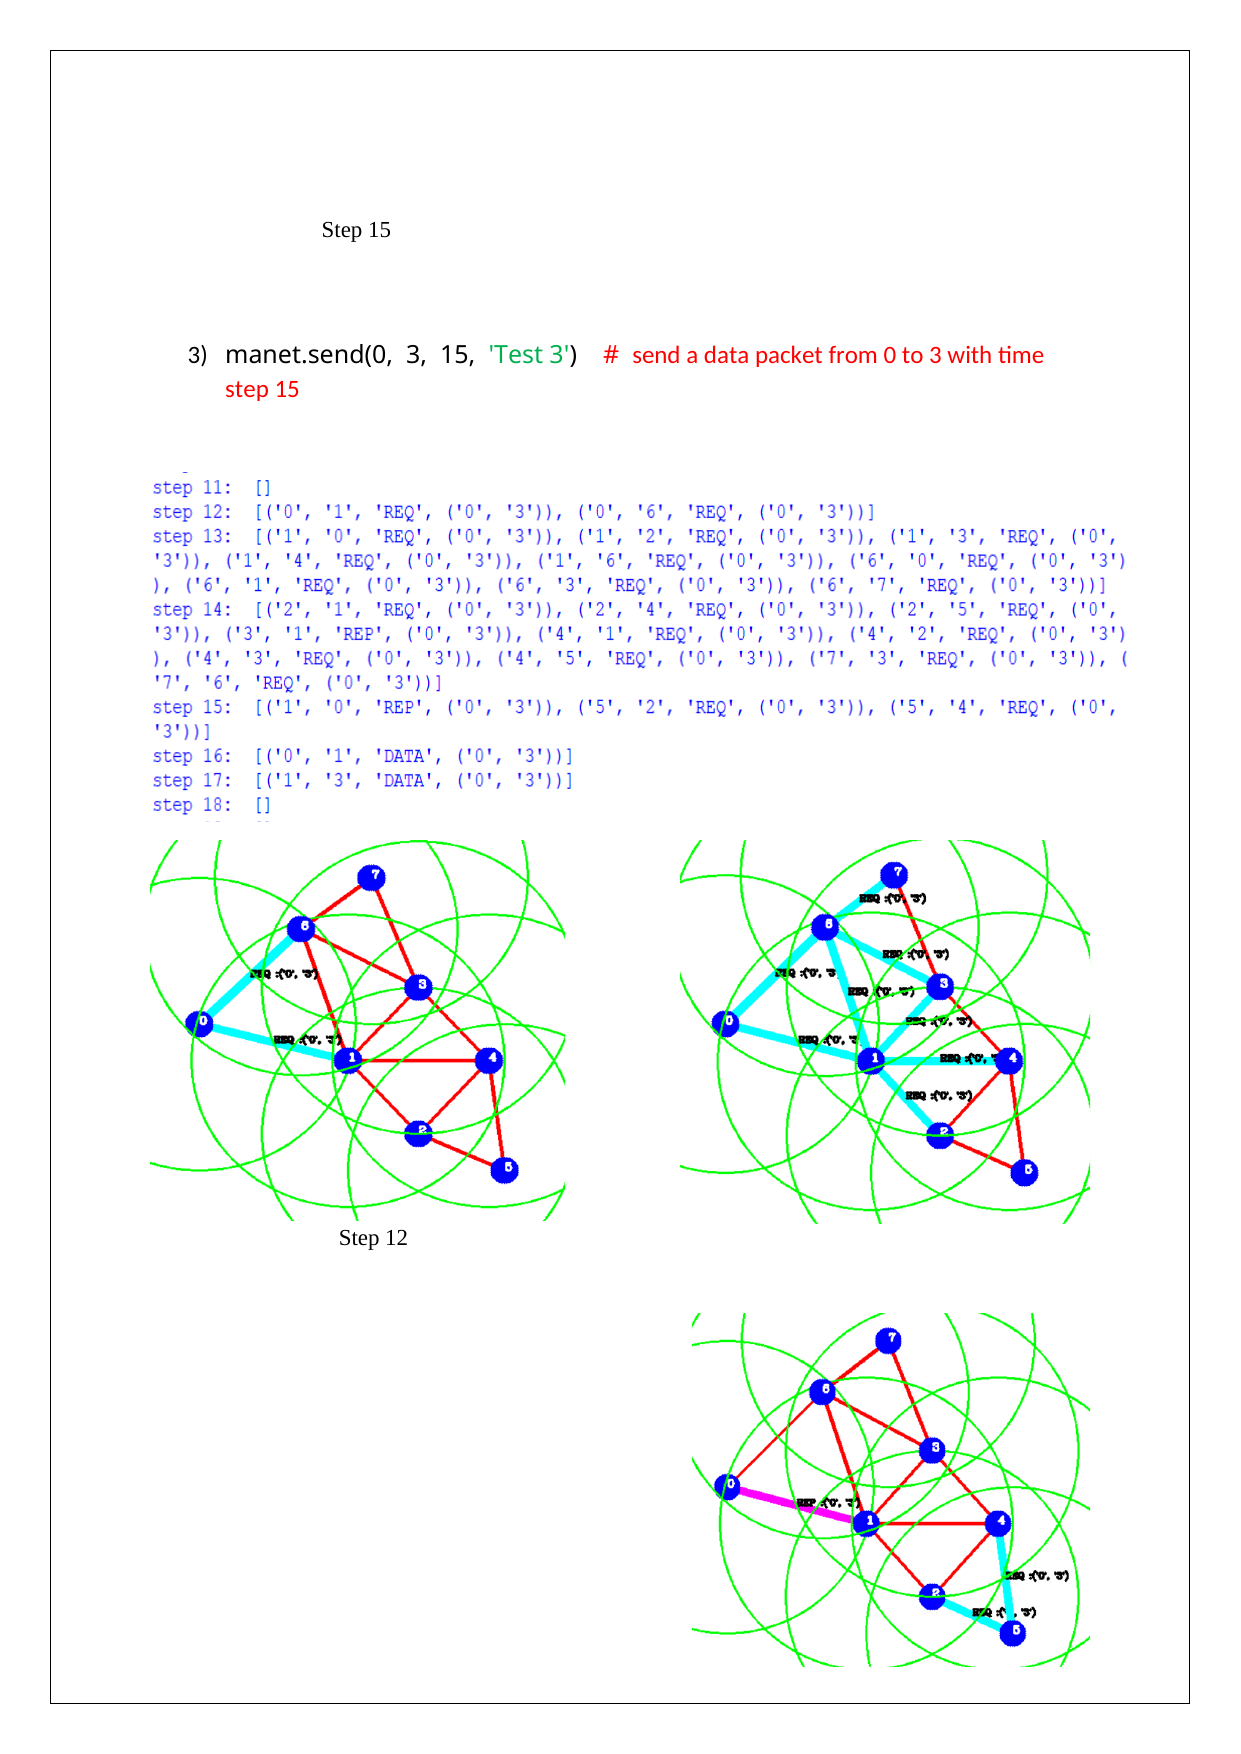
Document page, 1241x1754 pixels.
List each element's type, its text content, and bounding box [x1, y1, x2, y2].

picture [691, 1313, 1091, 1667]
picture [150, 840, 565, 1221]
picture [680, 840, 1091, 1224]
list manet.send(0, 3, 15, 'Test 3') # send a data packet from 0 to 3 with time step 15 [187, 337, 1090, 404]
text Step 12 Step 13 [150, 1224, 1090, 1251]
text Step 15 [150, 216, 1090, 242]
picture [150, 472, 1132, 822]
